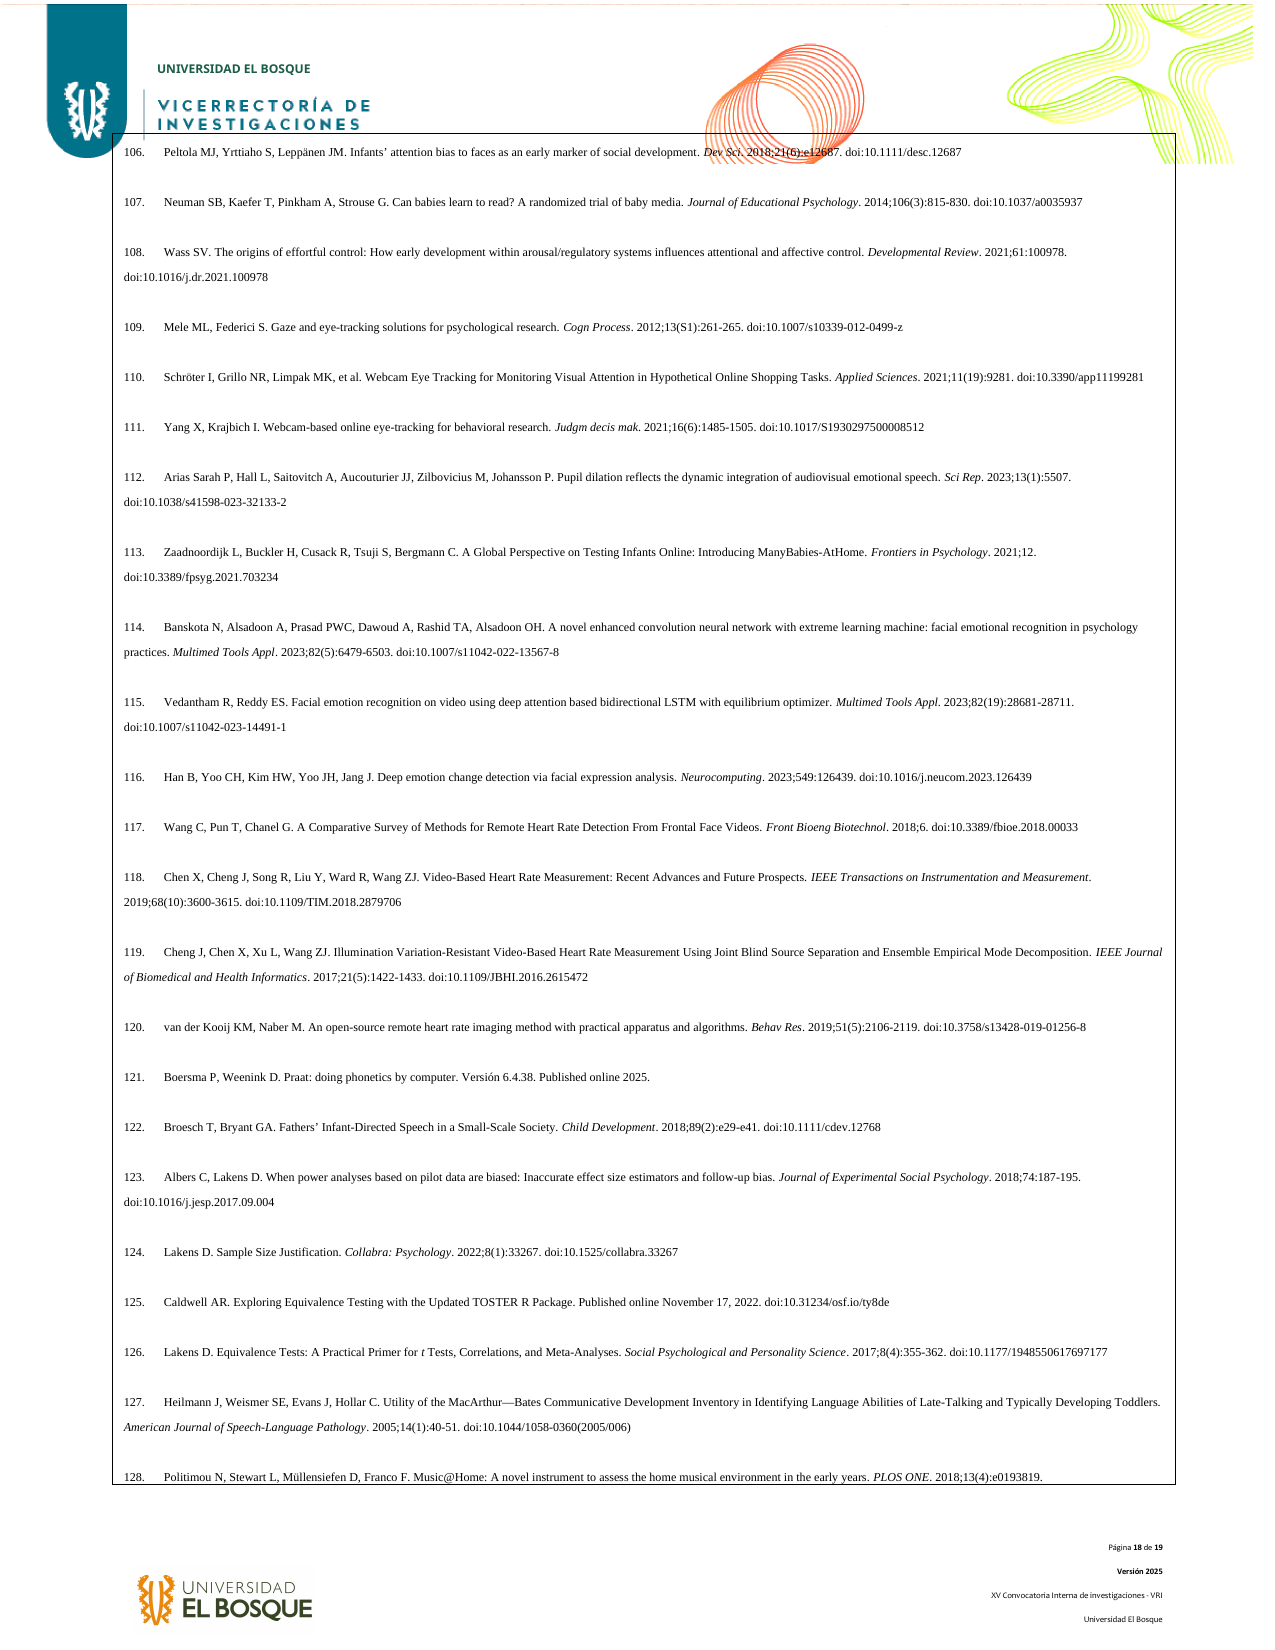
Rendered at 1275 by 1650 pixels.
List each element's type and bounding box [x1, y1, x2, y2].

table_cell [113, 134, 1175, 1484]
picture [134, 1564, 315, 1636]
picture [2, 4, 1253, 164]
